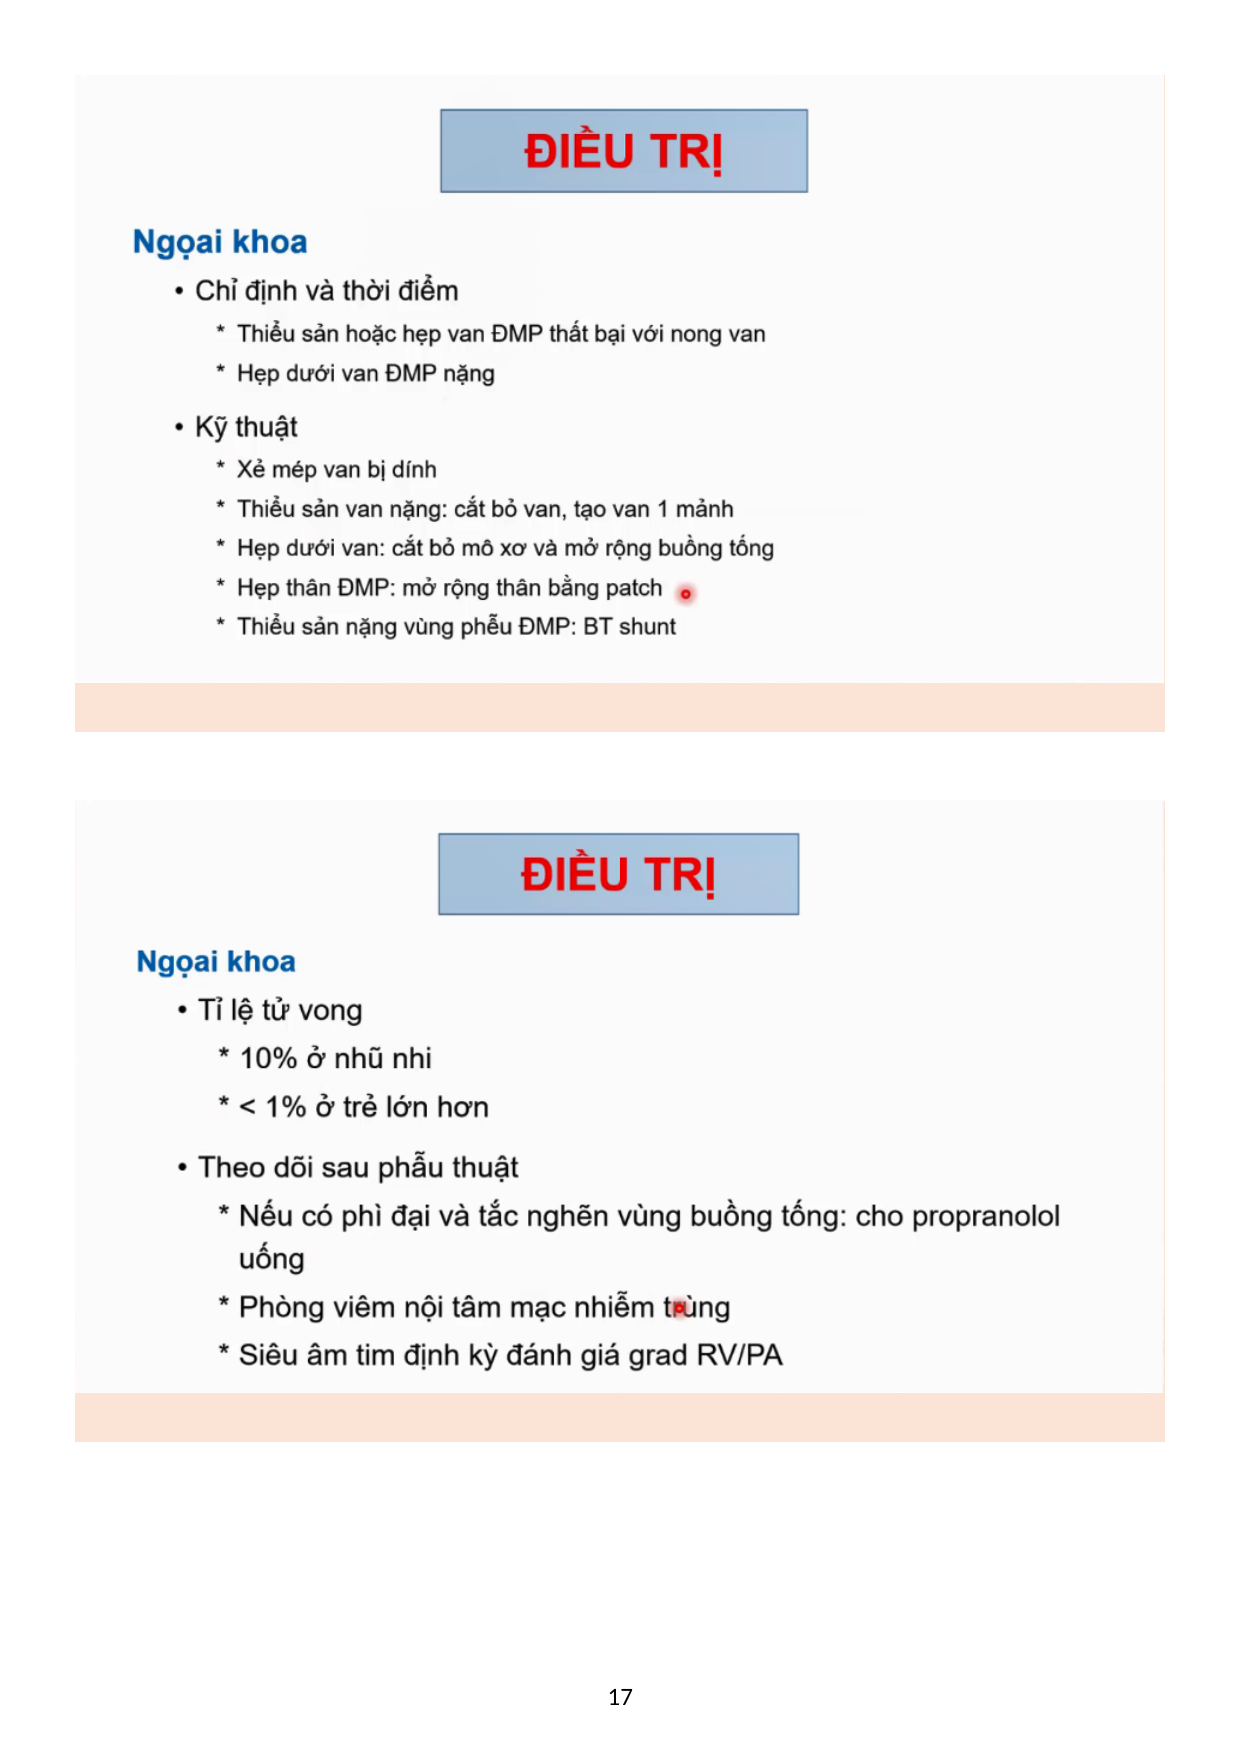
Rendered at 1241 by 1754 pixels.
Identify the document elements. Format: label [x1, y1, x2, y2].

picture [75, 75, 1164, 683]
picture [75, 800, 1164, 1393]
